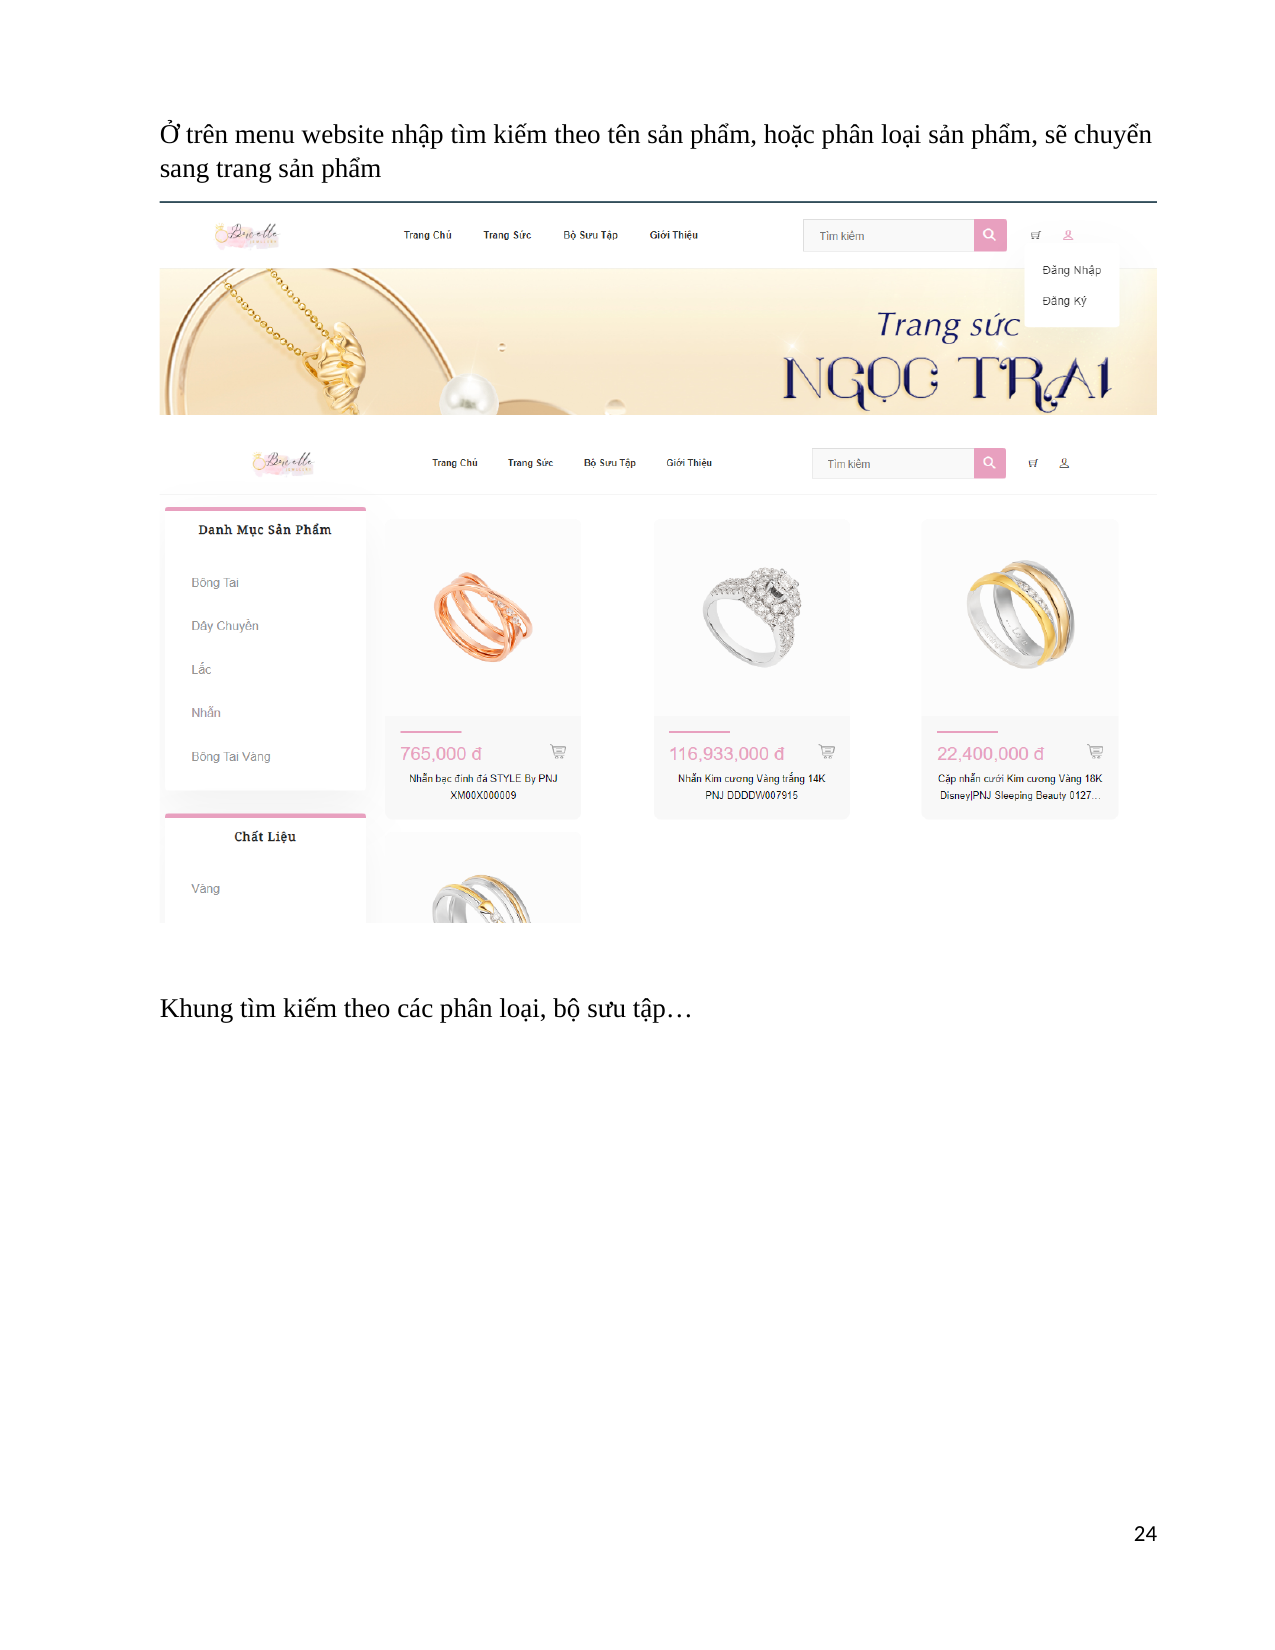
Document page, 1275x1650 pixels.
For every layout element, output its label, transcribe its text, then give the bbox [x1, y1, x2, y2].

picture [159, 433, 1157, 923]
text Ở trên menu website nhập tìm kiếm theo tên sản phẩm, hoặc phân loại sản phẩm, sẽ chuyển sang trang sản phẩm [159, 118, 1157, 183]
picture [159, 201, 1157, 415]
text Khung tìm kiếm theo các phân loại, bộ sưu tập… [159, 992, 1157, 1023]
